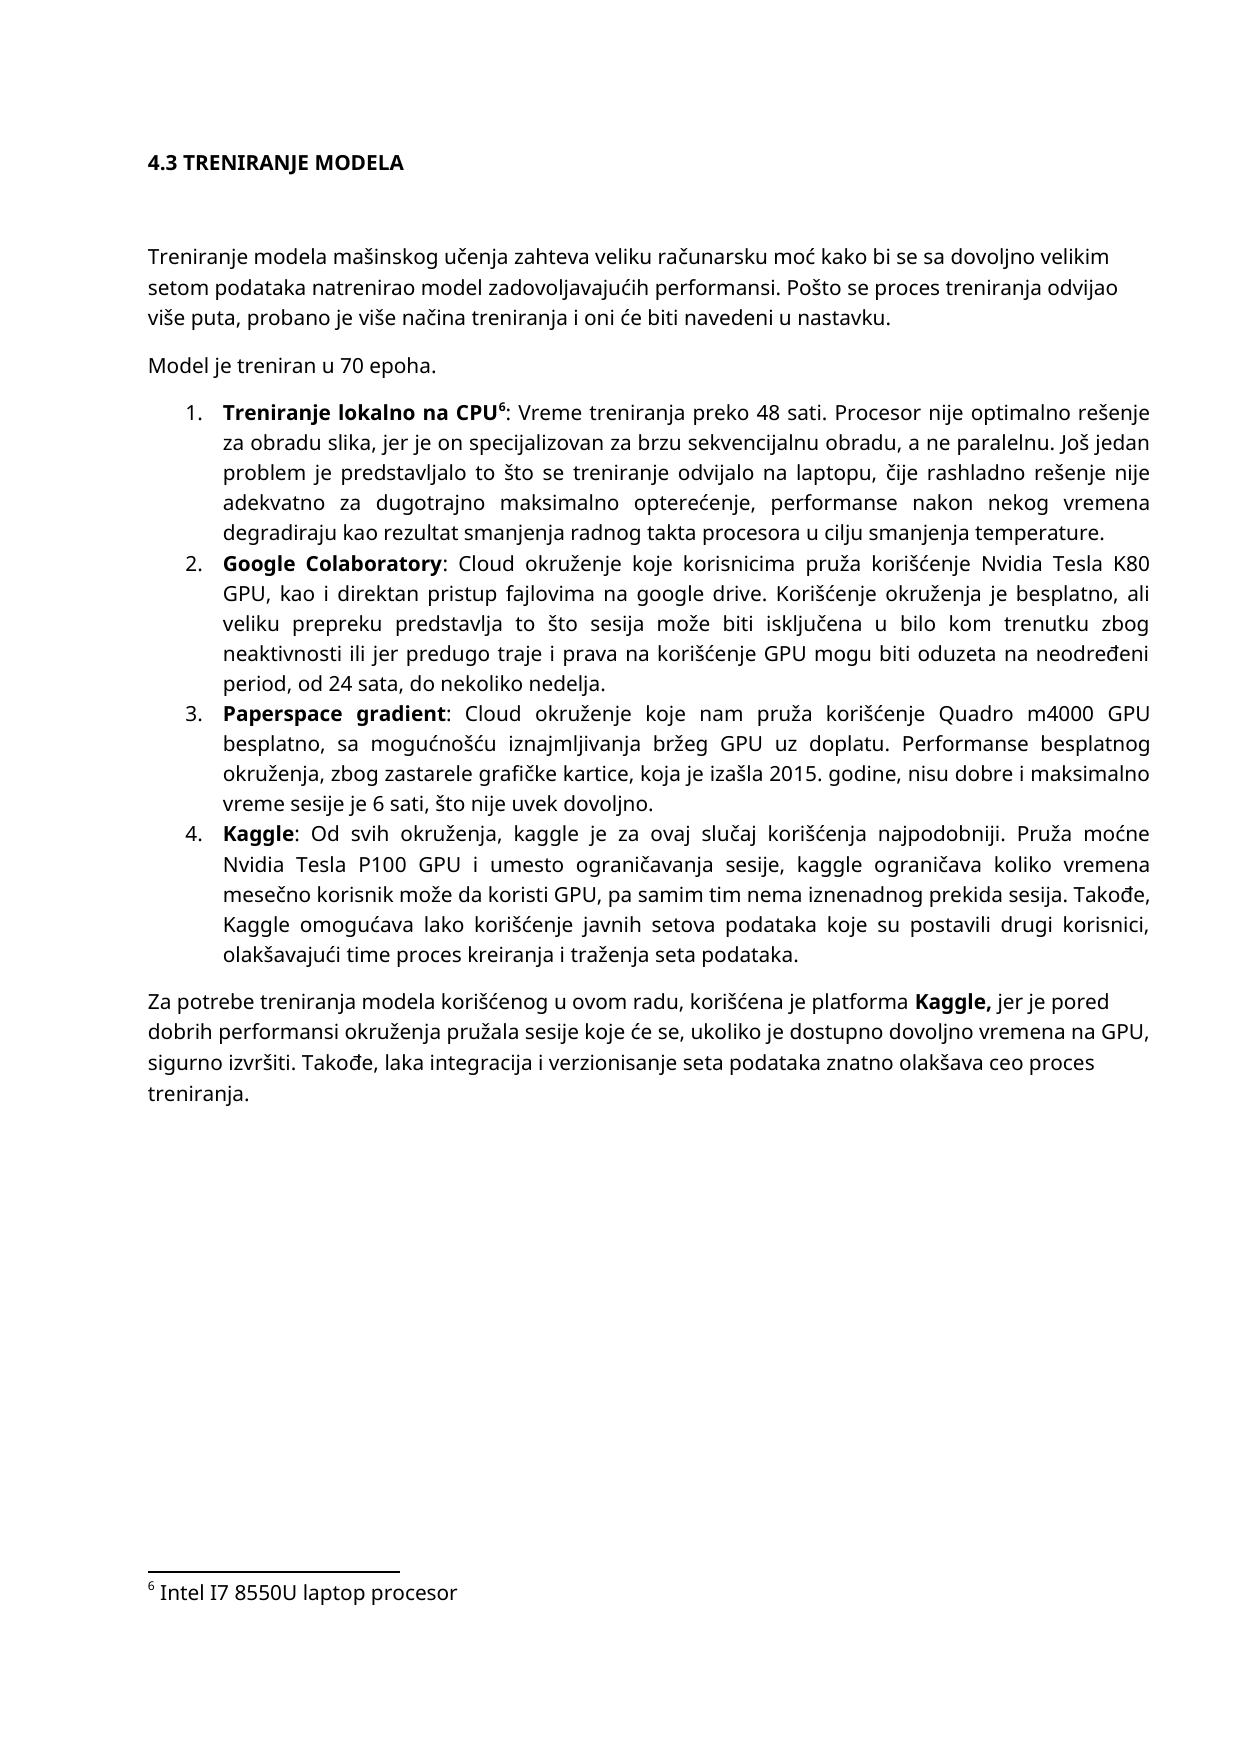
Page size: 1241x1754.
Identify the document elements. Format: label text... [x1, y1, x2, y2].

text Model je treniran u 70 epoha. [148, 351, 1152, 379]
list Google Colaboratory: Cloud okruženje koje korisnicima pruža korišćenje Nvidia Tesla K80 GPU, kao i direktan pristup fajlovima na google drive. Korišćenje okruženja je besplatno, ali veliku prepreku predstavlja to što sesija može biti isključena u bilo kom trenutku zbog neaktivnosti ili jer predugo traje i prava na korišćenje GPU mogu biti oduzeta na neodređeni period, od 24 sata, do nekoliko nedelja. [185, 549, 1152, 697]
list Paperspace gradient: Cloud okruženje koje nam pruža korišćenje Quadro m4000 GPU besplatno, sa mogućnošću iznajmljivanja bržeg GPU uz doplatu. Performanse besplatnog okruženja, zbog zastarele grafičke kartice, koja je izašla 2015. godine, nisu dobre i maksimalno vreme sesije je 6 sati, što nije uvek dovoljno. [185, 699, 1152, 818]
text Treniranje modela mašinskog učenja zahteva veliku računarsku moć kako bi se sa dovoljno velikim setom podataka natrenirao model zadovoljavajućih performansi. Pošto se proces treniranja odvijao više puta, probano je više načina treniranja i oni će biti navedeni u nastavku. [148, 242, 1152, 332]
subtitle 4.3 TRENIRANJE MODELA [148, 148, 1152, 176]
text Za potrebe treniranja modela korišćenog u ovom radu, korišćena je platforma Kaggle, jer je pored dobrih performansi okruženja pružala sesije koje će se, ukoliko je dostupno dovoljno vremena na GPU, sigurno izvršiti. Takođe, laka integracija i verzionisanje seta podataka znatno olakšava ceo proces treniranja. [148, 987, 1152, 1107]
list Treniranje lokalno na CPU: Vreme treniranja preko 48 sati. Procesor nije optimalno rešenje za obradu slika, jer je on specijalizovan za brzu sekvencijalnu obradu, a ne paralelnu. Još jedan problem je predstavljalo to što se treniranje odvijalo na laptopu, čije rashladno rešenje nije adekvatno za dugotrajno maksimalno opterećenje, performanse nakon nekog vremena degradiraju kao rezultat smanjenja radnog takta procesora u cilju smanjenja temperature. [185, 398, 1152, 547]
list Kaggle: Od svih okruženja, kaggle je za ovaj slučaj korišćenja najpodobniji. Pruža moćne Nvidia Tesla P100 GPU i umesto ograničavanja sesije, kaggle ograničava koliko vremena mesečno korisnik može da koristi GPU, pa samim tim nema iznenadnog prekida sesija. Takođe, Kaggle omogućava lako korišćenje javnih setova podataka koje su postavili drugi korisnici, olakšavajući time proces kreiranja i traženja seta podataka. [185, 819, 1152, 968]
